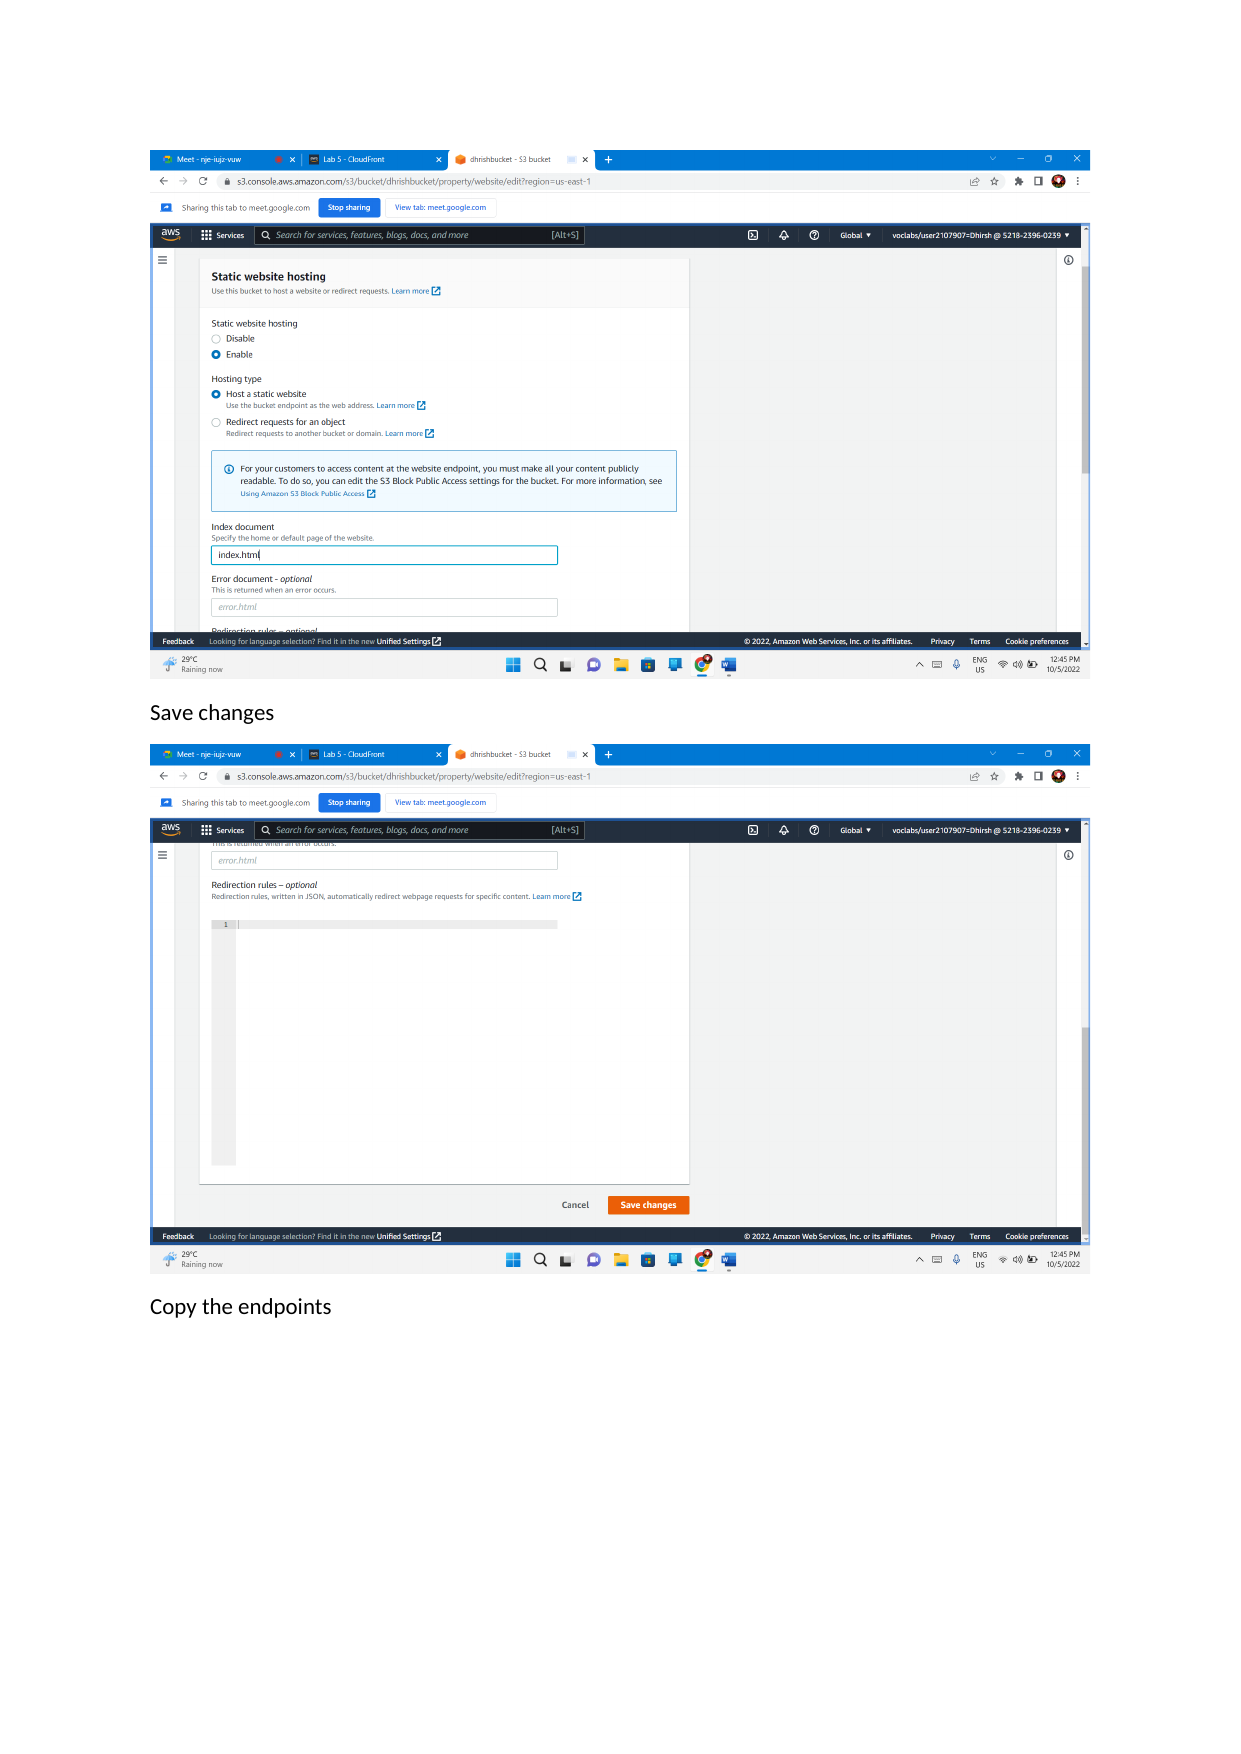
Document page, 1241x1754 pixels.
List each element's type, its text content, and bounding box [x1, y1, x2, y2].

picture [150, 744, 1091, 1274]
text Save changes [150, 698, 1090, 726]
picture [150, 150, 1091, 679]
text Copy the endpoints [150, 1292, 1090, 1320]
